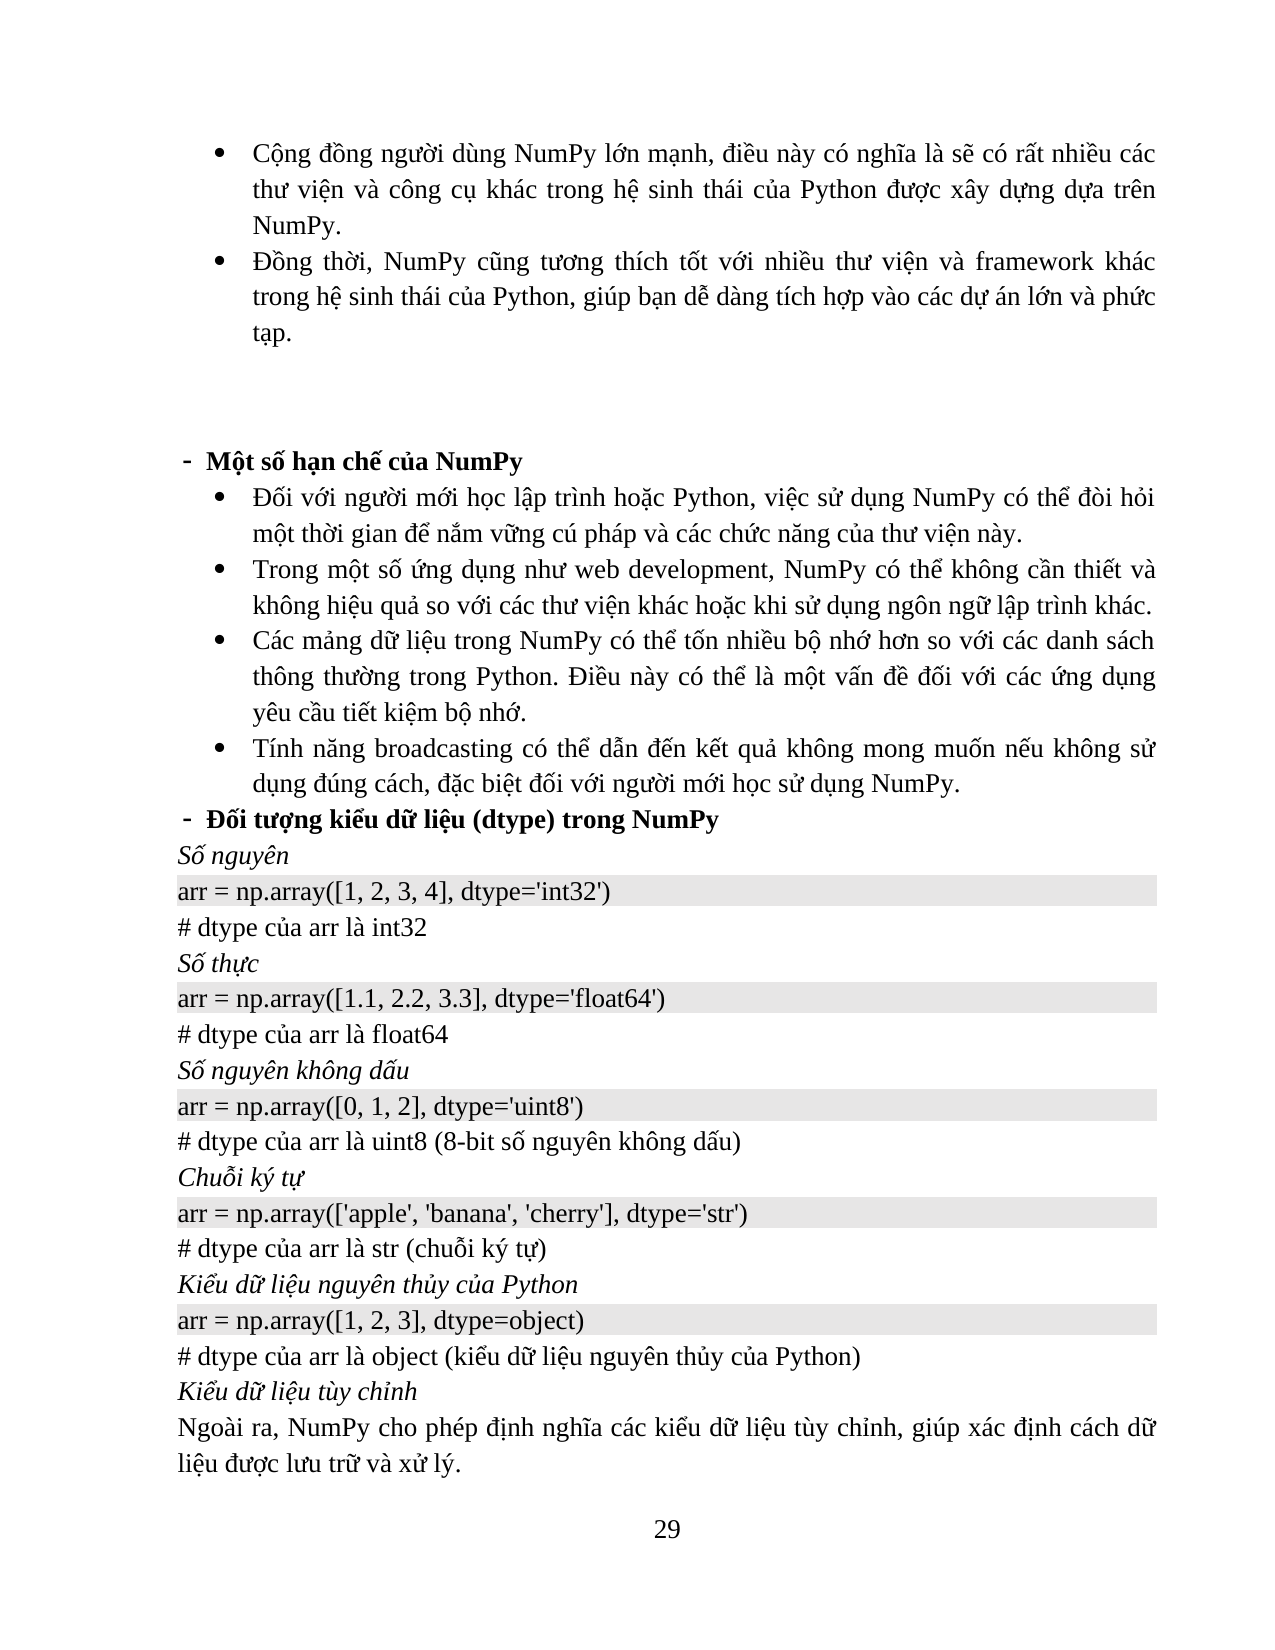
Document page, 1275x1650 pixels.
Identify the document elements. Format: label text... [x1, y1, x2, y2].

text arr = np.array(['apple', 'banana', 'cherry'], dtype='str') [177, 1197, 1157, 1228]
text Số nguyên [177, 839, 1157, 871]
text Kiểu dữ liệu nguyên thủy của Python [177, 1268, 1157, 1299]
text Số thực [177, 947, 1157, 978]
text # dtype của arr là uint8 (8-bit số nguyên không dấu) [177, 1125, 1157, 1156]
text # dtype của arr là int32 [177, 911, 1157, 942]
text Chuỗi ký tự [177, 1161, 1157, 1192]
list Trong một số ứng dụng như web development, NumPy có thể không cần thiết và không hiệu quả so với các thư viện khác hoặc khi sử dụng ngôn ngữ lập trình khác. [215, 553, 1157, 620]
text Kiểu dữ liệu tùy chỉnh [177, 1375, 1157, 1407]
list Tính năng broadcasting có thể dẫn đến kết quả không mong muốn nếu không sử dụng đúng cách, đặc biệt đối với người mới học sử dụng NumPy. [215, 732, 1157, 799]
text Ngoài ra, NumPy cho phép định nghĩa các kiểu dữ liệu tùy chỉnh, giúp xác định cách dữ liệu được lưu trữ và xử lý. [177, 1411, 1157, 1478]
text arr = np.array([1, 2, 3], dtype=object) [177, 1304, 1157, 1335]
list Một số hạn chế của NumPy [182, 445, 1157, 477]
list Đồng thời, NumPy cũng tương thích tốt với nhiều thư viện và framework khác trong hệ sinh thái của Python, giúp bạn dễ dàng tích hợp vào các dự án lớn và phức tạp. [215, 244, 1157, 347]
text # dtype của arr là object (kiểu dữ liệu nguyên thủy của Python) [177, 1340, 1157, 1371]
text arr = np.array([1.1, 2.2, 3.3], dtype='float64') [177, 982, 1157, 1013]
list Cộng đồng người dùng NumPy lớn mạnh, điều này có nghĩa là sẽ có rất nhiều các thư viện và công cụ khác trong hệ sinh thái của Python được xây dựng dựa trên NumPy. [215, 137, 1157, 240]
text # dtype của arr là float64 [177, 1018, 1157, 1049]
text arr = np.array([0, 1, 2], dtype='uint8') [177, 1089, 1157, 1121]
list Đối với người mới học lập trình hoặc Python, việc sử dụng NumPy có thể đòi hỏi một thời gian để nắm vững cú pháp và các chức năng của thư viện này. [215, 481, 1157, 548]
text Số nguyên không dấu [177, 1054, 1157, 1085]
list Đối tượng kiểu dữ liệu (dtype) trong NumPy [182, 803, 1157, 835]
list Các mảng dữ liệu trong NumPy có thể tốn nhiều bộ nhớ hơn so với các danh sách thông thường trong Python. Điều này có thể là một vấn đề đối với các ứng dụng yêu cầu tiết kiệm bộ nhớ. [215, 624, 1157, 727]
text # dtype của arr là str (chuỗi ký tự) [177, 1232, 1157, 1264]
text arr = np.array([1, 2, 3, 4], dtype='int32') [177, 875, 1157, 906]
